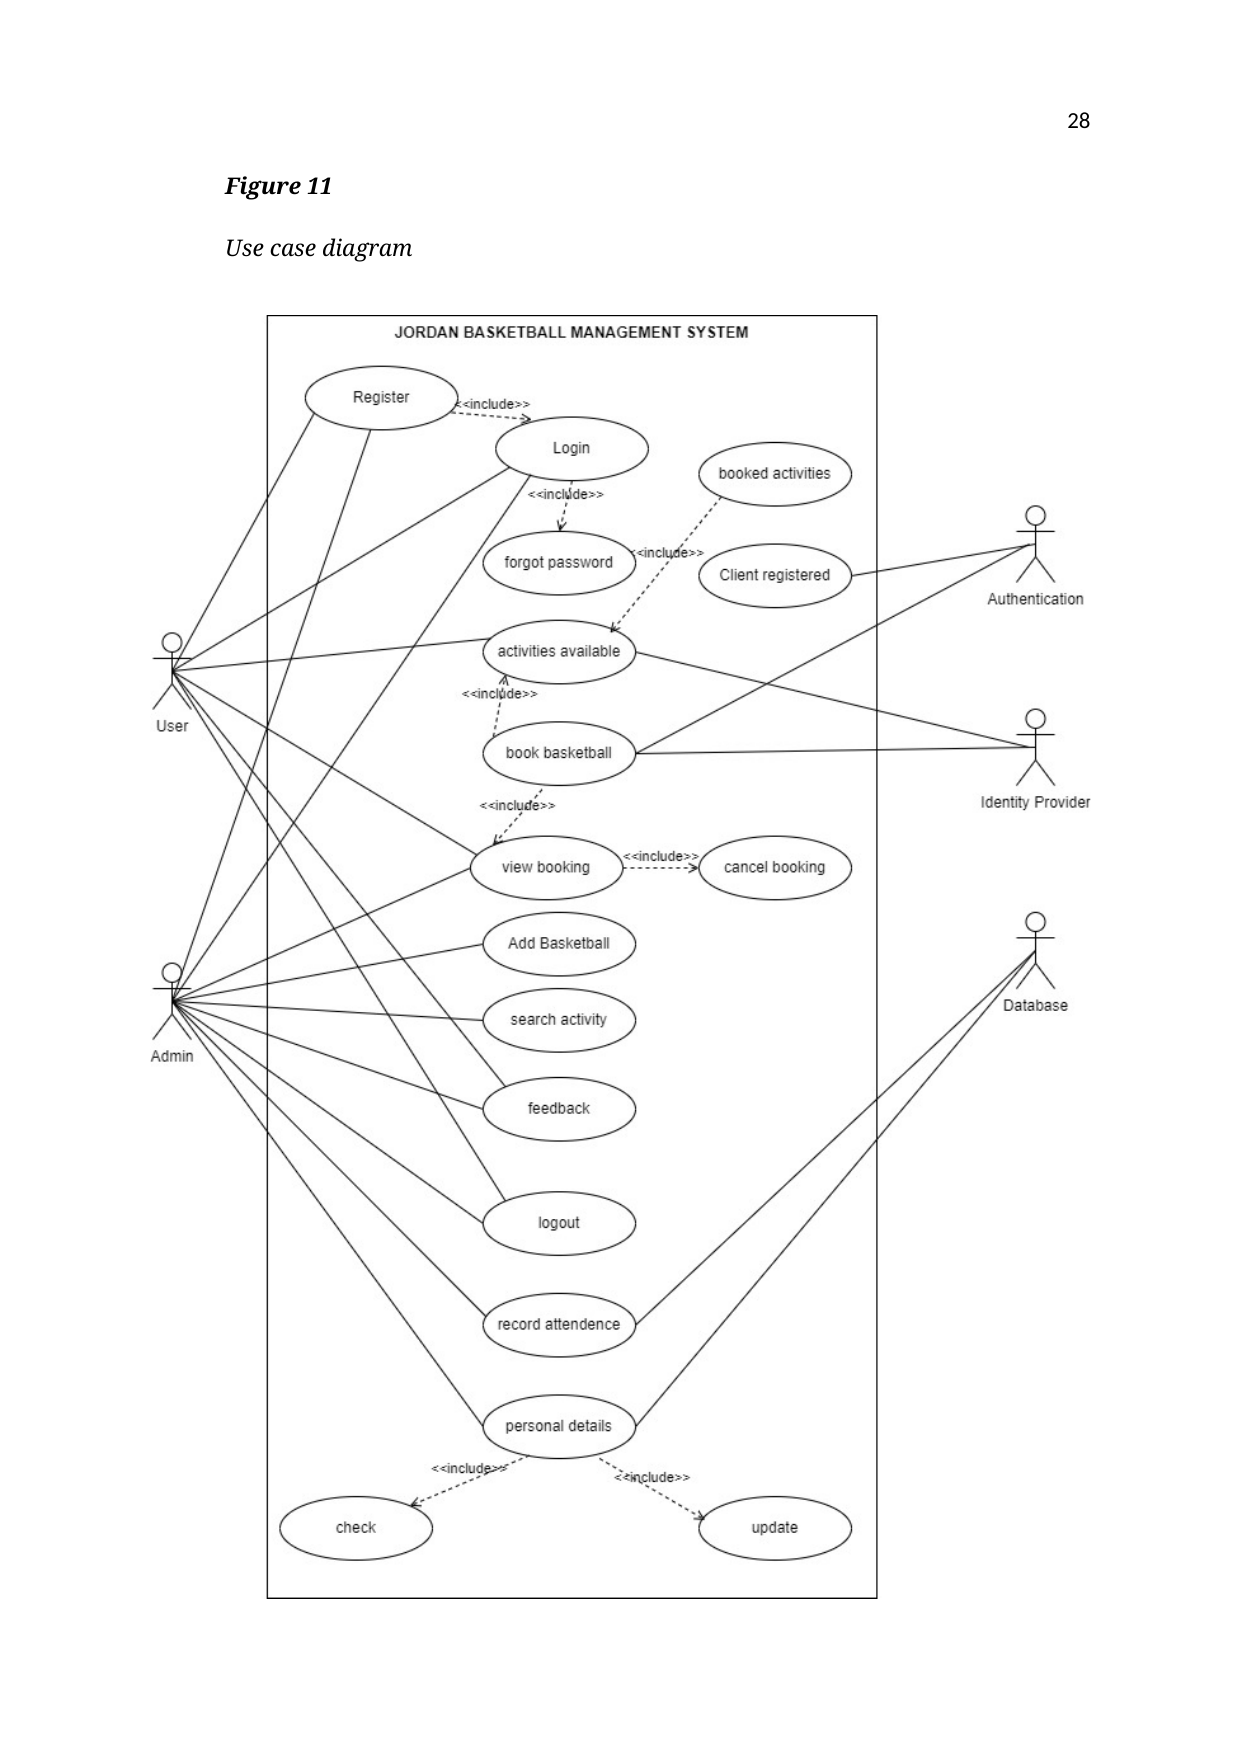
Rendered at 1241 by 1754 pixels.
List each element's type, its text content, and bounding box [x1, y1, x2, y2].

text Use case diagram [225, 232, 1090, 263]
picture [150, 315, 1091, 1599]
